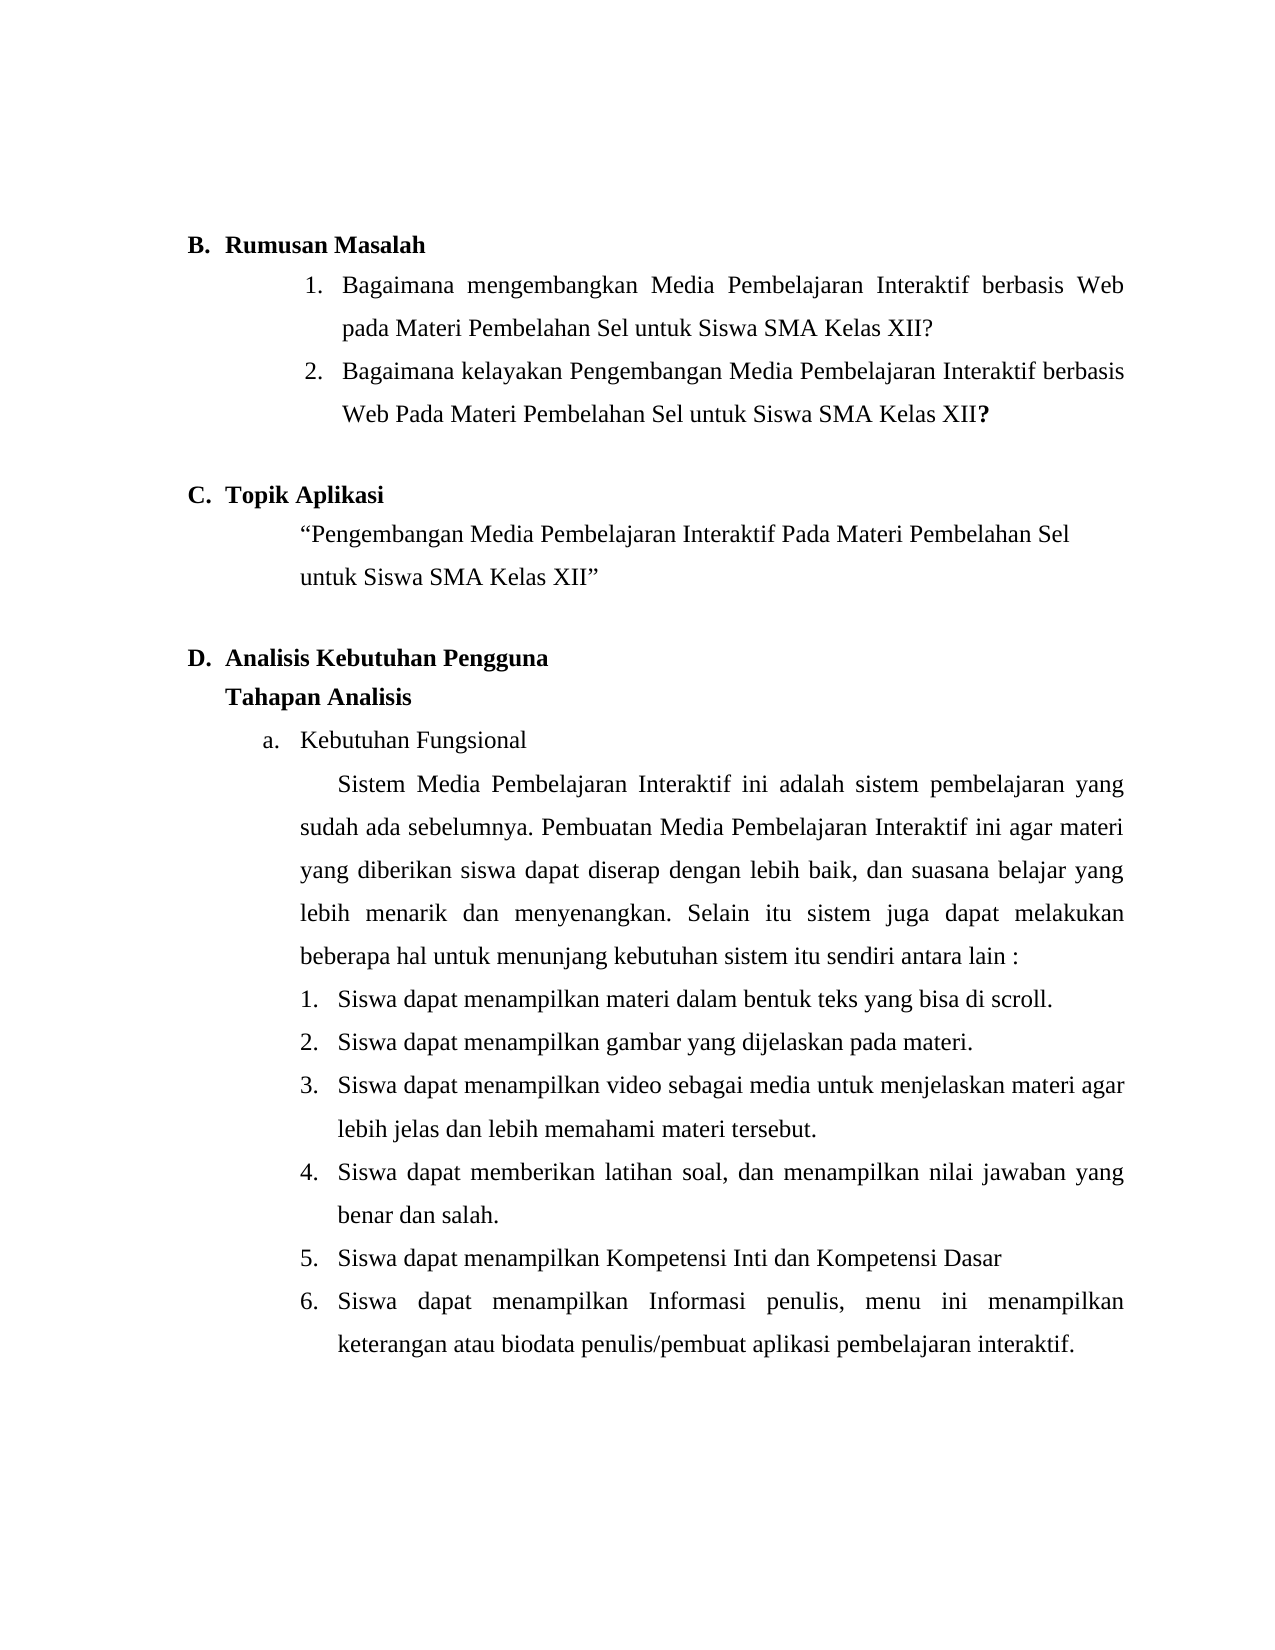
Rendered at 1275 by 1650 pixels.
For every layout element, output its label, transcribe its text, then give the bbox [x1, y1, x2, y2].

text Sistem Media Pembelajaran Interaktif ini adalah sistem pembelajaran yang sudah ada sebelumnya. Pembuatan Media Pembelajaran Interaktif ini agar materi yang diberikan siswa dapat diserap dengan lebih baik, dan suasana belajar yang lebih menarik dan menyenangkan. Selain itu sistem juga dapat melakukan beberapa hal untuk menunjang kebutuhan sistem itu sendiri antara lain : [300, 769, 1125, 970]
list Siswa dapat menampilkan video sebagai media untuk menjelaskan materi agar lebih jelas dan lebih memahami materi tersebut. [300, 1071, 1125, 1142]
subtitle Topik Aplikasi [187, 480, 1125, 509]
text Tahapan Analisis [225, 682, 1125, 711]
list Kebutuhan Fungsional [262, 726, 1125, 754]
list Siswa dapat menampilkan Informasi penulis, menu ini menampilkan keterangan atau biodata penulis/pembuat aplikasi pembelajaran interaktif. [300, 1286, 1125, 1358]
subtitle Analisis Kebutuhan Pengguna [187, 643, 1125, 672]
list Siswa dapat memberikan latihan soal, dan menampilkan nilai jawaban yang benar dan salah. [300, 1157, 1125, 1229]
subtitle Rumusan Masalah [187, 231, 1125, 259]
text “Pengembangan Media Pembelajaran Interaktif Pada Materi Pembelahan Sel untuk Siswa SMA Kelas XII” [300, 519, 1125, 591]
list Bagaimana kelayakan Pengembangan Media Pembelajaran Interaktif berbasis Web Pada Materi Pembelahan Sel untuk Siswa SMA Kelas XII? [304, 356, 1125, 428]
list Siswa dapat menampilkan materi dalam bentuk teks yang bisa di scroll. [300, 984, 1125, 1013]
list Bagaimana mengembangkan Media Pembelajaran Interaktif berbasis Web pada Materi Pembelahan Sel untuk Siswa SMA Kelas XII? [304, 270, 1125, 342]
list Siswa dapat menampilkan gambar yang dijelaskan pada materi. [300, 1027, 1125, 1056]
list Siswa dapat menampilkan Kompetensi Inti dan Kompetensi Dasar [300, 1243, 1125, 1272]
